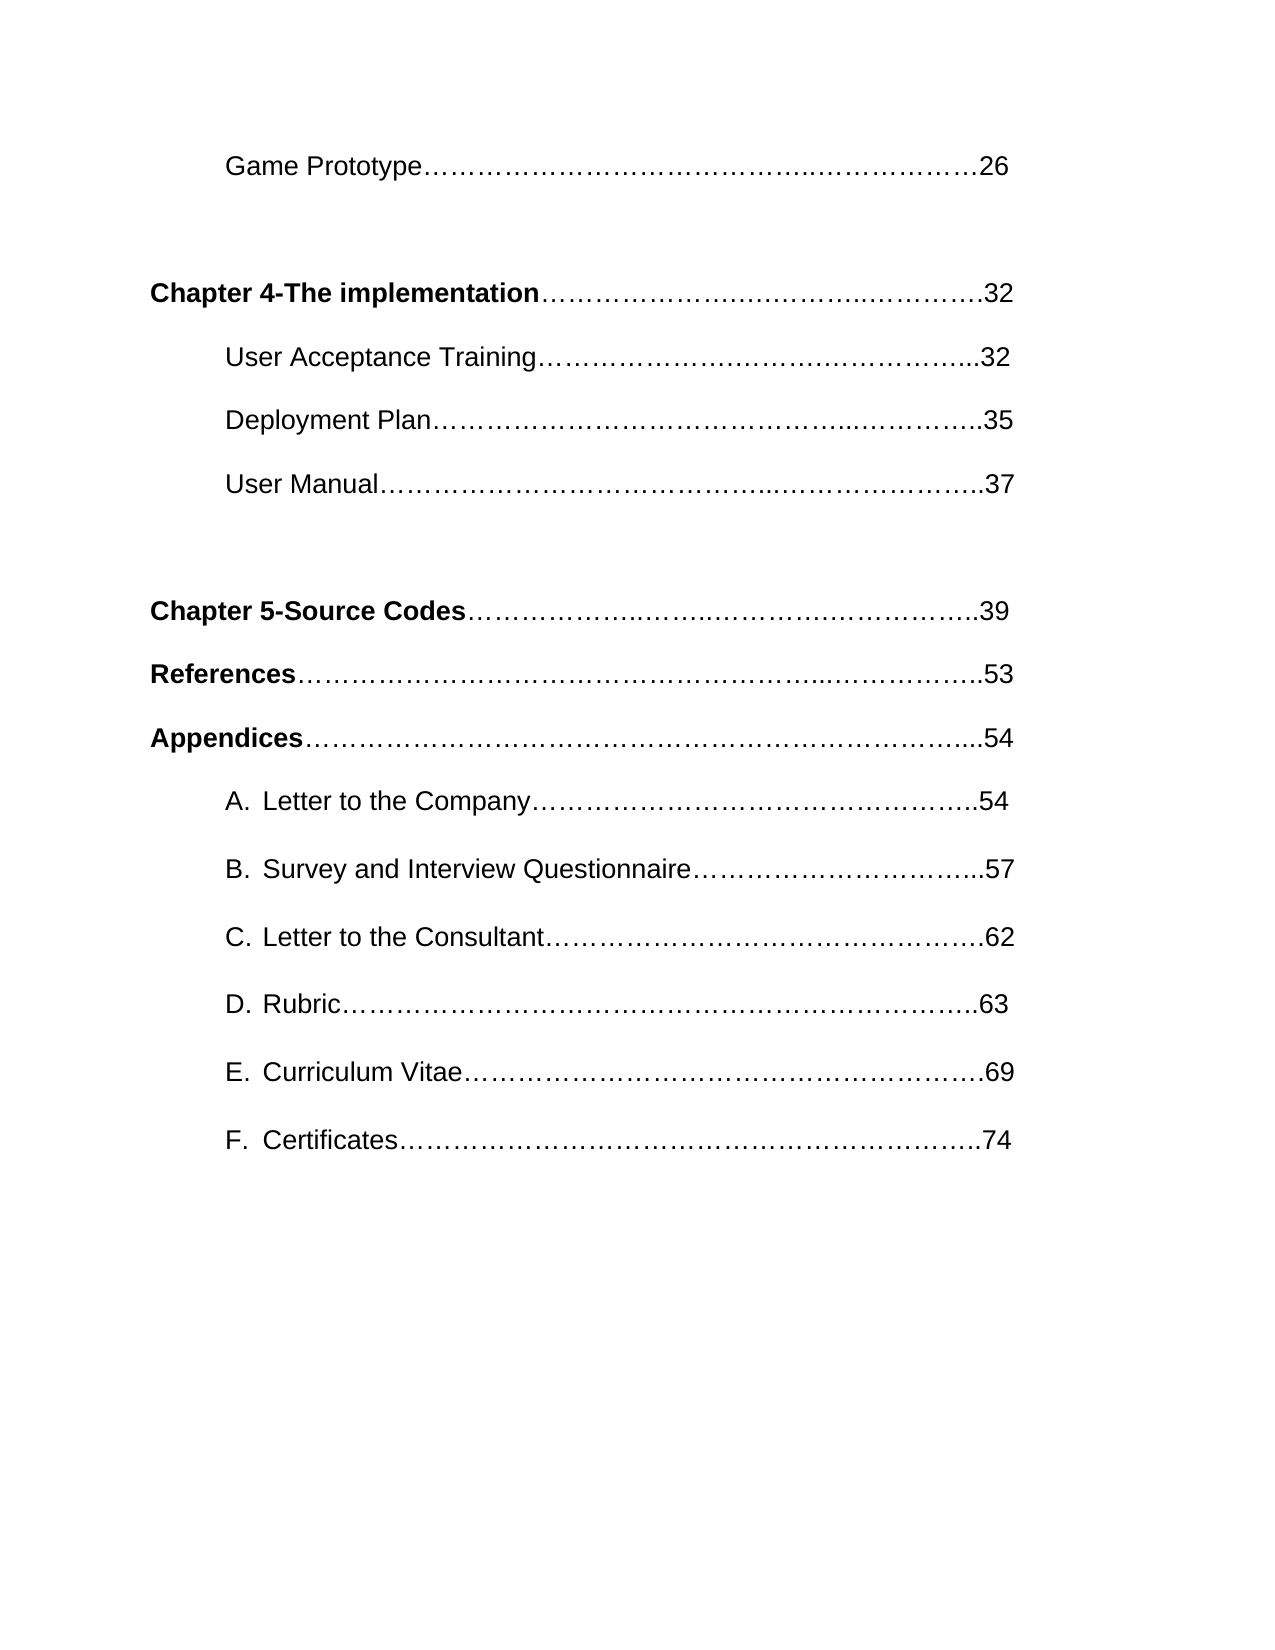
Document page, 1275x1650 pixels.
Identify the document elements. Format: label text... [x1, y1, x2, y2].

list Rubric……………………………………………………………..63 [225, 988, 1125, 1020]
text User Manual……………………………………...…………………..37 [150, 468, 1125, 499]
text Appendices………………………………………………………………....54 [150, 722, 1125, 753]
list Survey and Interview Questionnaire…………………………...57 [225, 853, 1125, 884]
text Deployment Plan………………………………………...…………..35 [150, 404, 1125, 435]
list Letter to the Company…………………………………………..54 [225, 785, 1125, 817]
text References…………………………………………………...……………..53 [150, 658, 1125, 689]
list Letter to the Consultant………………………………………….62 [225, 921, 1125, 952]
text Game Prototype……………………………………..………………26 [150, 150, 1125, 181]
text Chapter 5-Source Codes………………..……..………….……………..39 [150, 595, 1125, 626]
list Certificates………………………………………………………..74 [225, 1124, 1125, 1155]
text User Acceptance Training………………….……….……………...32 [150, 341, 1125, 372]
text Chapter 4-The implementation………………….….………..………….32 [150, 277, 1125, 308]
list Curriculum Vitae………………………………………………….69 [225, 1056, 1125, 1087]
